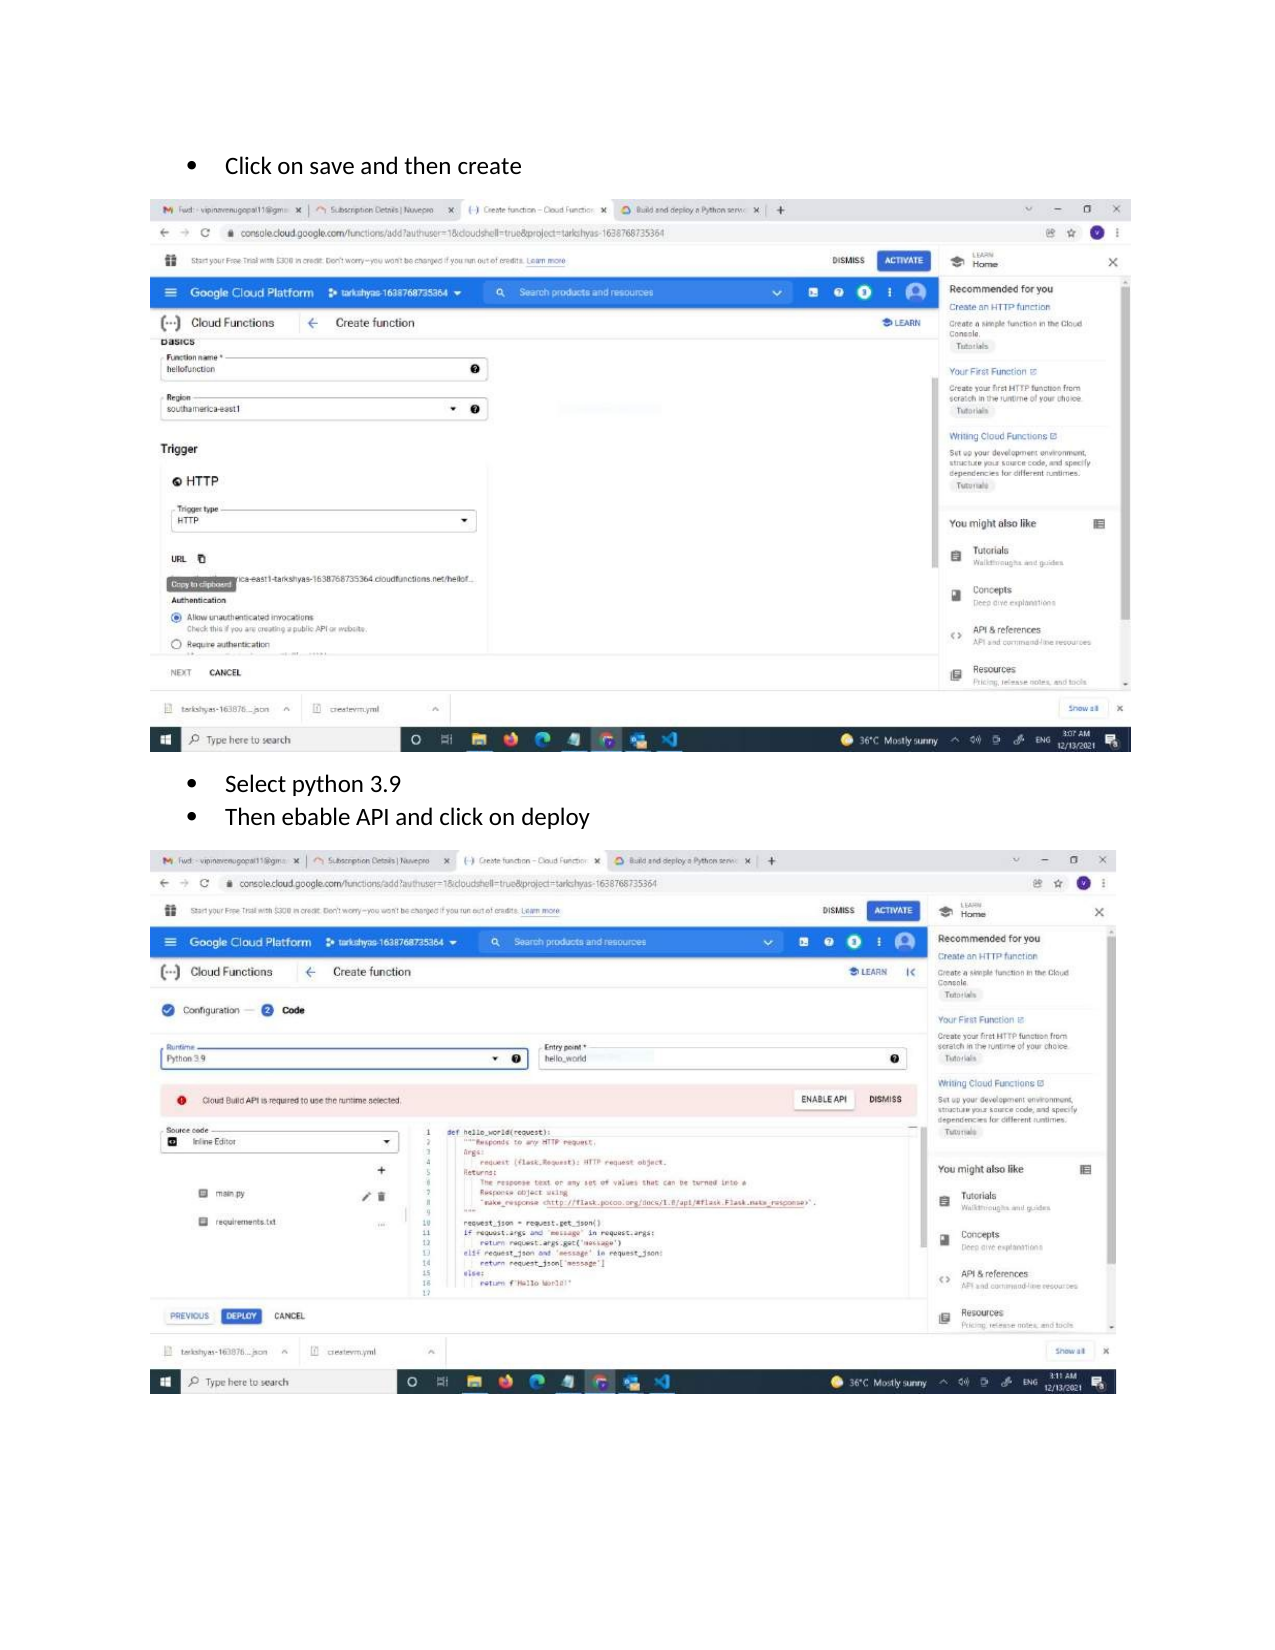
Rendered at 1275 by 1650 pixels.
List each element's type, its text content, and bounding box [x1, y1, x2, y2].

picture [150, 199, 1131, 752]
picture [150, 850, 1117, 1394]
list Then ebable API and click on deploy [187, 801, 1210, 832]
list Click on save and then create [187, 150, 1210, 181]
